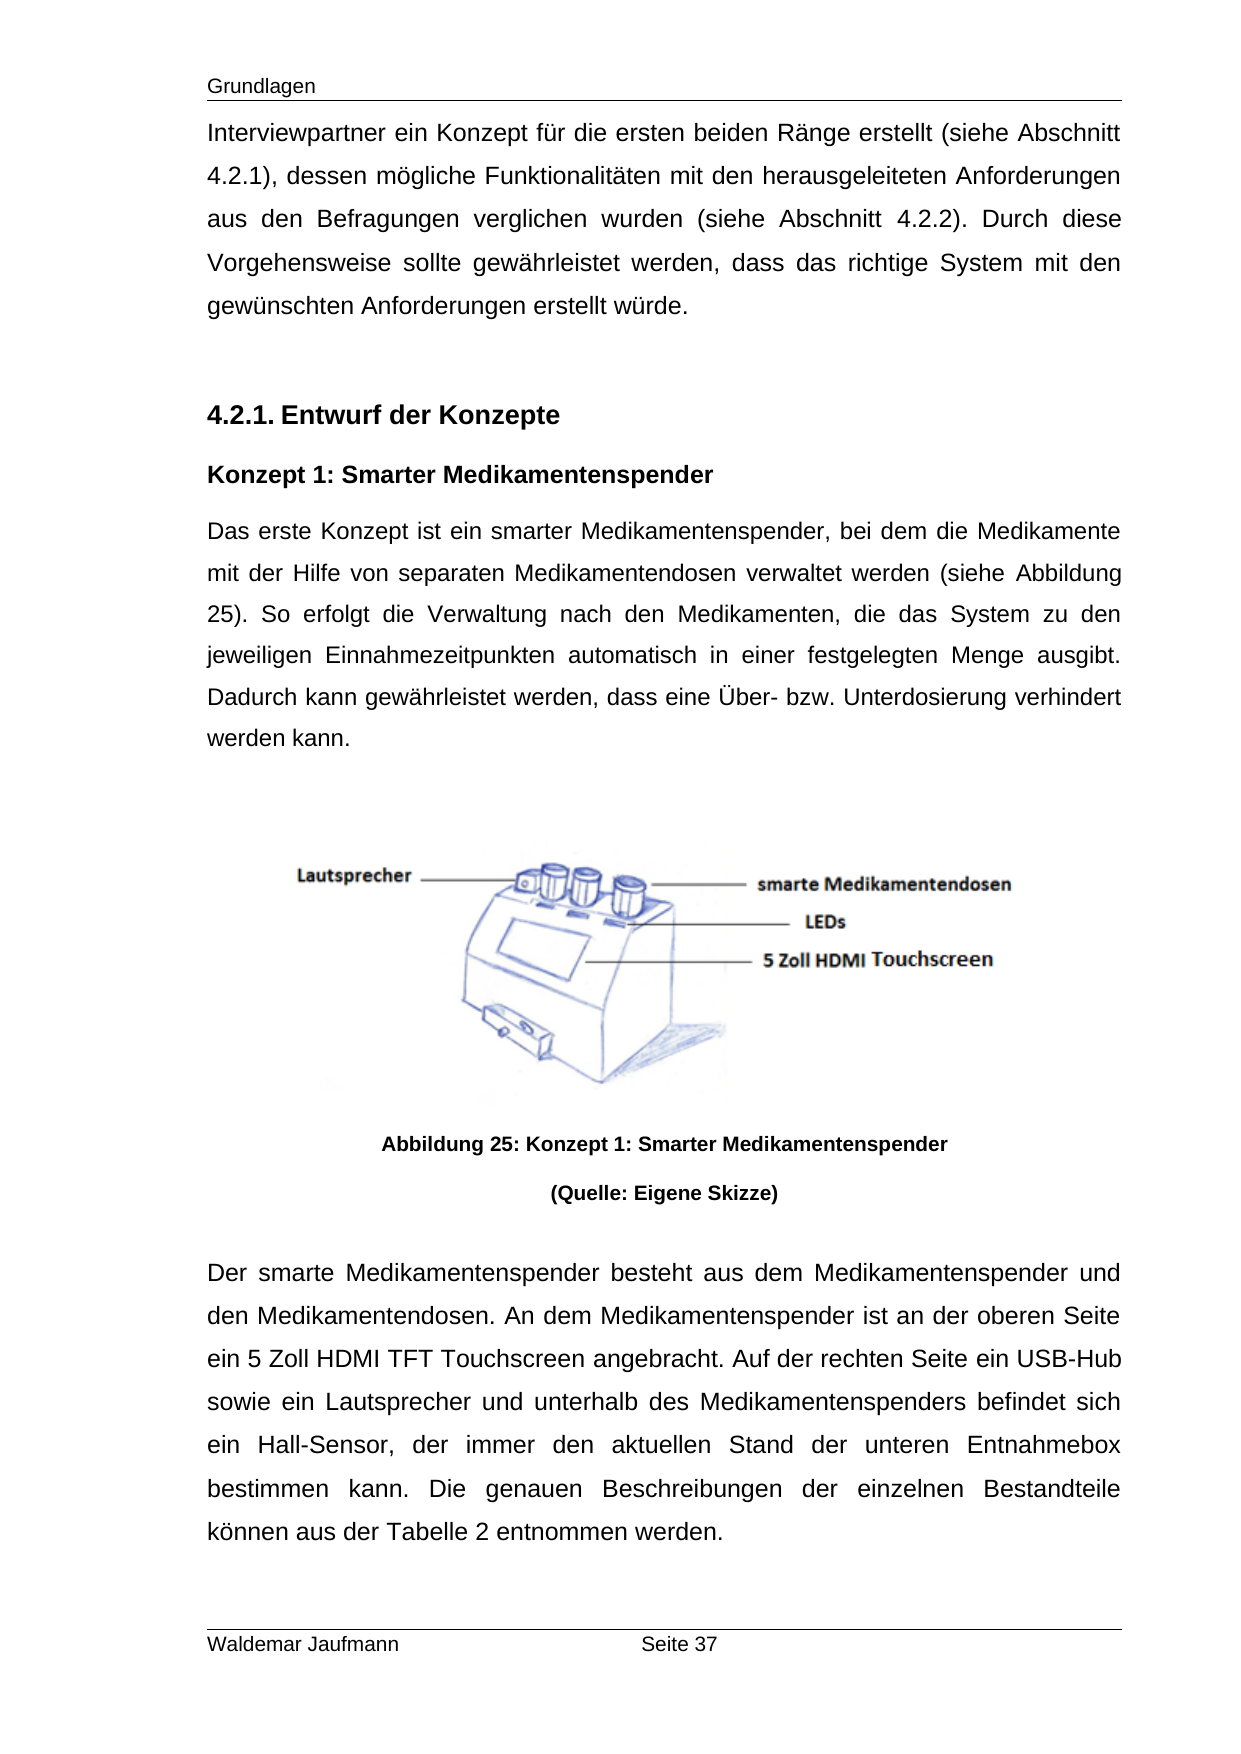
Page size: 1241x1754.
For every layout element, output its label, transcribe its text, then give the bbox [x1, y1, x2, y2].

picture [285, 808, 1044, 1106]
text Das erste Konzept ist ein smarter Medikamentenspender, bei dem die Medikamente mit der Hilfe von separaten Medikamentendosen verwaltet werden (siehe Abbildung 25). So erfolgt die Verwaltung nach den Medikamenten, die das System zu den jeweiligen Einnahmezeitpunkten automatisch in einer festgelegten Menge ausgibt. Dadurch kann gewährleistet werden, dass eine Über- bzw. Unterdosierung verhindert werden kann. [207, 517, 1122, 752]
subtitle Entwurf der Konzepte [207, 398, 1122, 431]
text Abbildung 25: Konzept 1: Smarter Medikamentenspender [207, 1132, 1122, 1156]
text (Quelle: Eigene Skizze) [207, 1181, 1122, 1205]
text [207, 118, 1122, 319]
text Der smarte Medikamentenspender besteht aus dem Medikamentenspender und den Medikamentendosen. An dem Medikamentenspender ist an der oberen Seite ein 5 Zoll HDMI TFT Touchscreen angebracht. Auf der rechten Seite ein USB-Hub sowie ein Lautsprecher und unterhalb des Medikamentenspenders befindet sich ein Hall-Sensor, der immer den aktuellen Stand der unteren Entnahmebox bestimmen kann. Die genauen Beschreibungen der einzelnen Bestandteile können aus der Tabelle 2 entnommen werden. [207, 1258, 1122, 1545]
text Konzept 1: Smarter Medikamentenspender [207, 460, 1122, 488]
